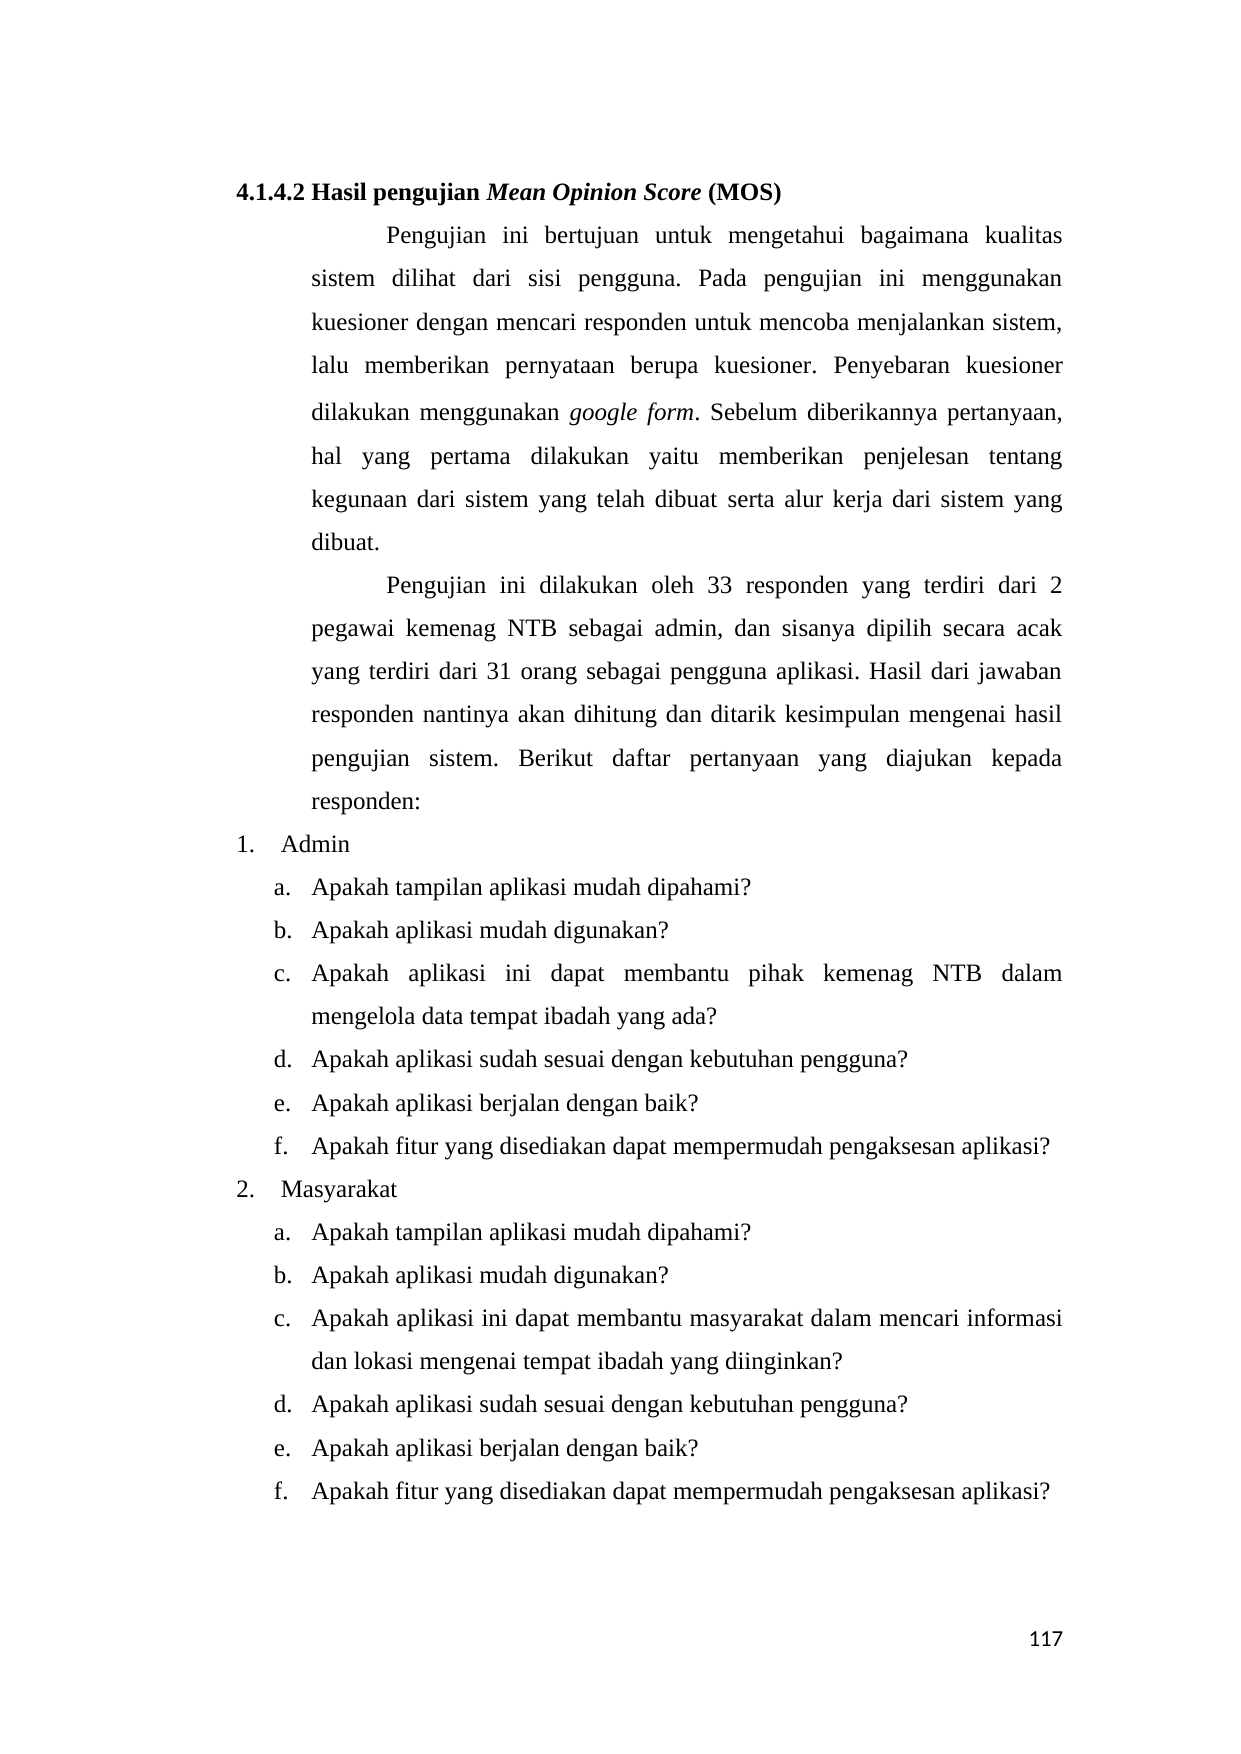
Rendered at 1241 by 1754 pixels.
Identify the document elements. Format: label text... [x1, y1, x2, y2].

list Apakah aplikasi sudah sesuai dengan kebutuhan pengguna? [274, 1389, 1063, 1418]
list Apakah aplikasi ini dapat membantu masyarakat dalam mencari informasi dan lokasi mengenai tempat ibadah yang diinginkan? [274, 1303, 1063, 1375]
list Masyarakat [236, 1174, 1063, 1203]
list Apakah aplikasi sudah sesuai dengan kebutuhan pengguna? [274, 1044, 1063, 1073]
text Pengujian ini dilakukan oleh 33 responden yang terdiri dari 2 pegawai kemenag NTB sebagai admin, dan sisanya dipilih secara acak yang terdiri dari 31 orang sebagai pengguna aplikasi. Hasil dari jawaban responden nantinya akan dihitung dan ditarik kesimpulan mengenai hasil pengujian sistem. Berikut daftar pertanyaan yang diajukan kepada responden: [311, 570, 1063, 814]
list Apakah fitur yang disediakan dapat mempermudah pengaksesan aplikasi? [274, 1131, 1063, 1159]
list Admin [236, 829, 1063, 858]
list Apakah aplikasi berjalan dengan baik? [274, 1088, 1063, 1116]
list Apakah aplikasi mudah digunakan? [274, 915, 1063, 944]
list Apakah tampilan aplikasi mudah dipahami? [274, 872, 1063, 901]
list Apakah tampilan aplikasi mudah dipahami? [274, 1217, 1063, 1246]
list Apakah aplikasi berjalan dengan baik? [274, 1433, 1063, 1461]
list Apakah fitur yang disediakan dapat mempermudah pengaksesan aplikasi? [274, 1476, 1063, 1504]
list Apakah aplikasi mudah digunakan? [274, 1260, 1063, 1289]
text Pengujian ini bertujuan untuk mengetahui bagaimana kualitas sistem dilihat dari sisi pengguna. Pada pengujian ini menggunakan kuesioner dengan mencari responden untuk mencoba menjalankan sistem, lalu memberikan pernyataan berupa kuesioner. Penyebaran kuesioner dilakukan menggunakan google form. Sebelum diberikannya pertanyaan, hal yang pertama dilakukan yaitu memberikan penjelesan tentang kegunaan dari sistem yang telah dibuat serta alur kerja dari sistem yang dibuat. [311, 220, 1063, 556]
list Apakah aplikasi ini dapat membantu pihak kemenag NTB dalam mengelola data tempat ibadah yang ada? [274, 958, 1063, 1030]
list Hasil pengujian Mean Opinion Score (MOS) [236, 177, 1063, 206]
